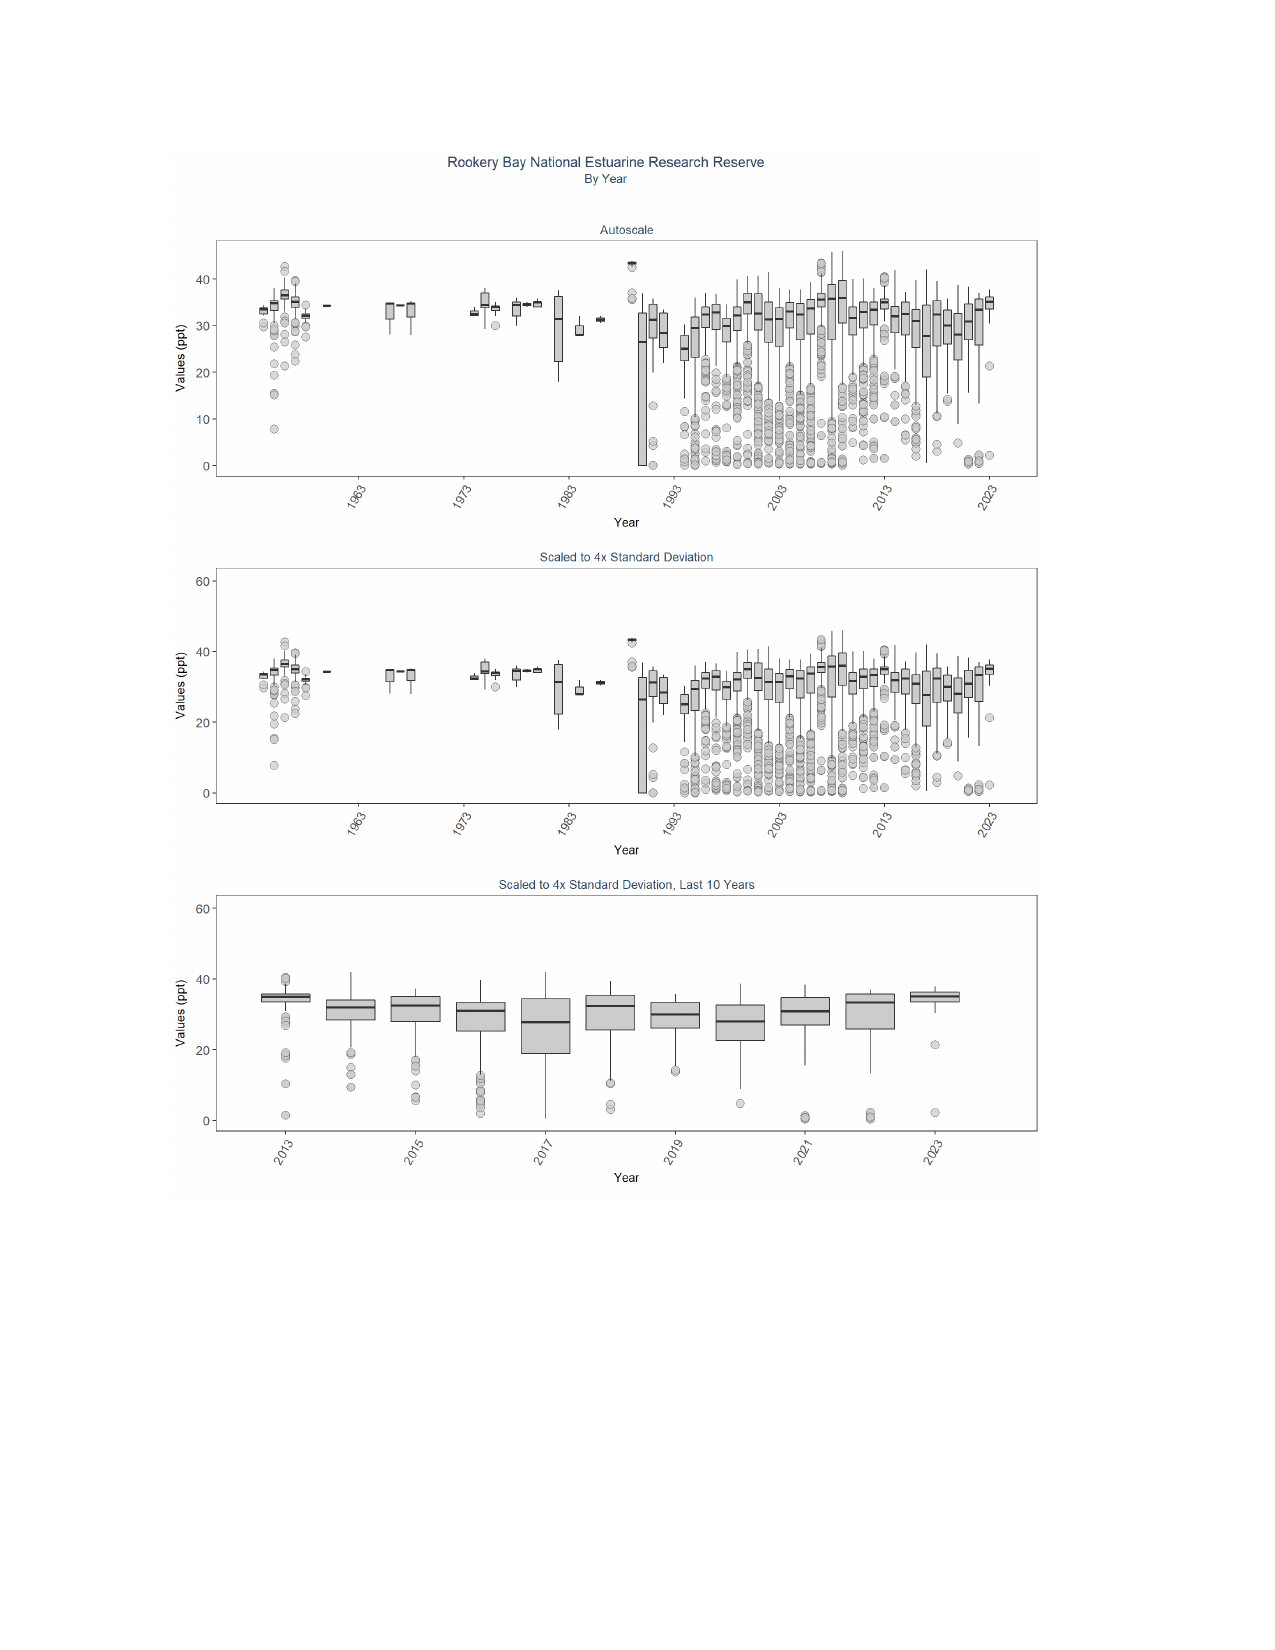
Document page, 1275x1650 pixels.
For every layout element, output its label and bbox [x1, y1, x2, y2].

picture [168, 150, 1044, 1200]
